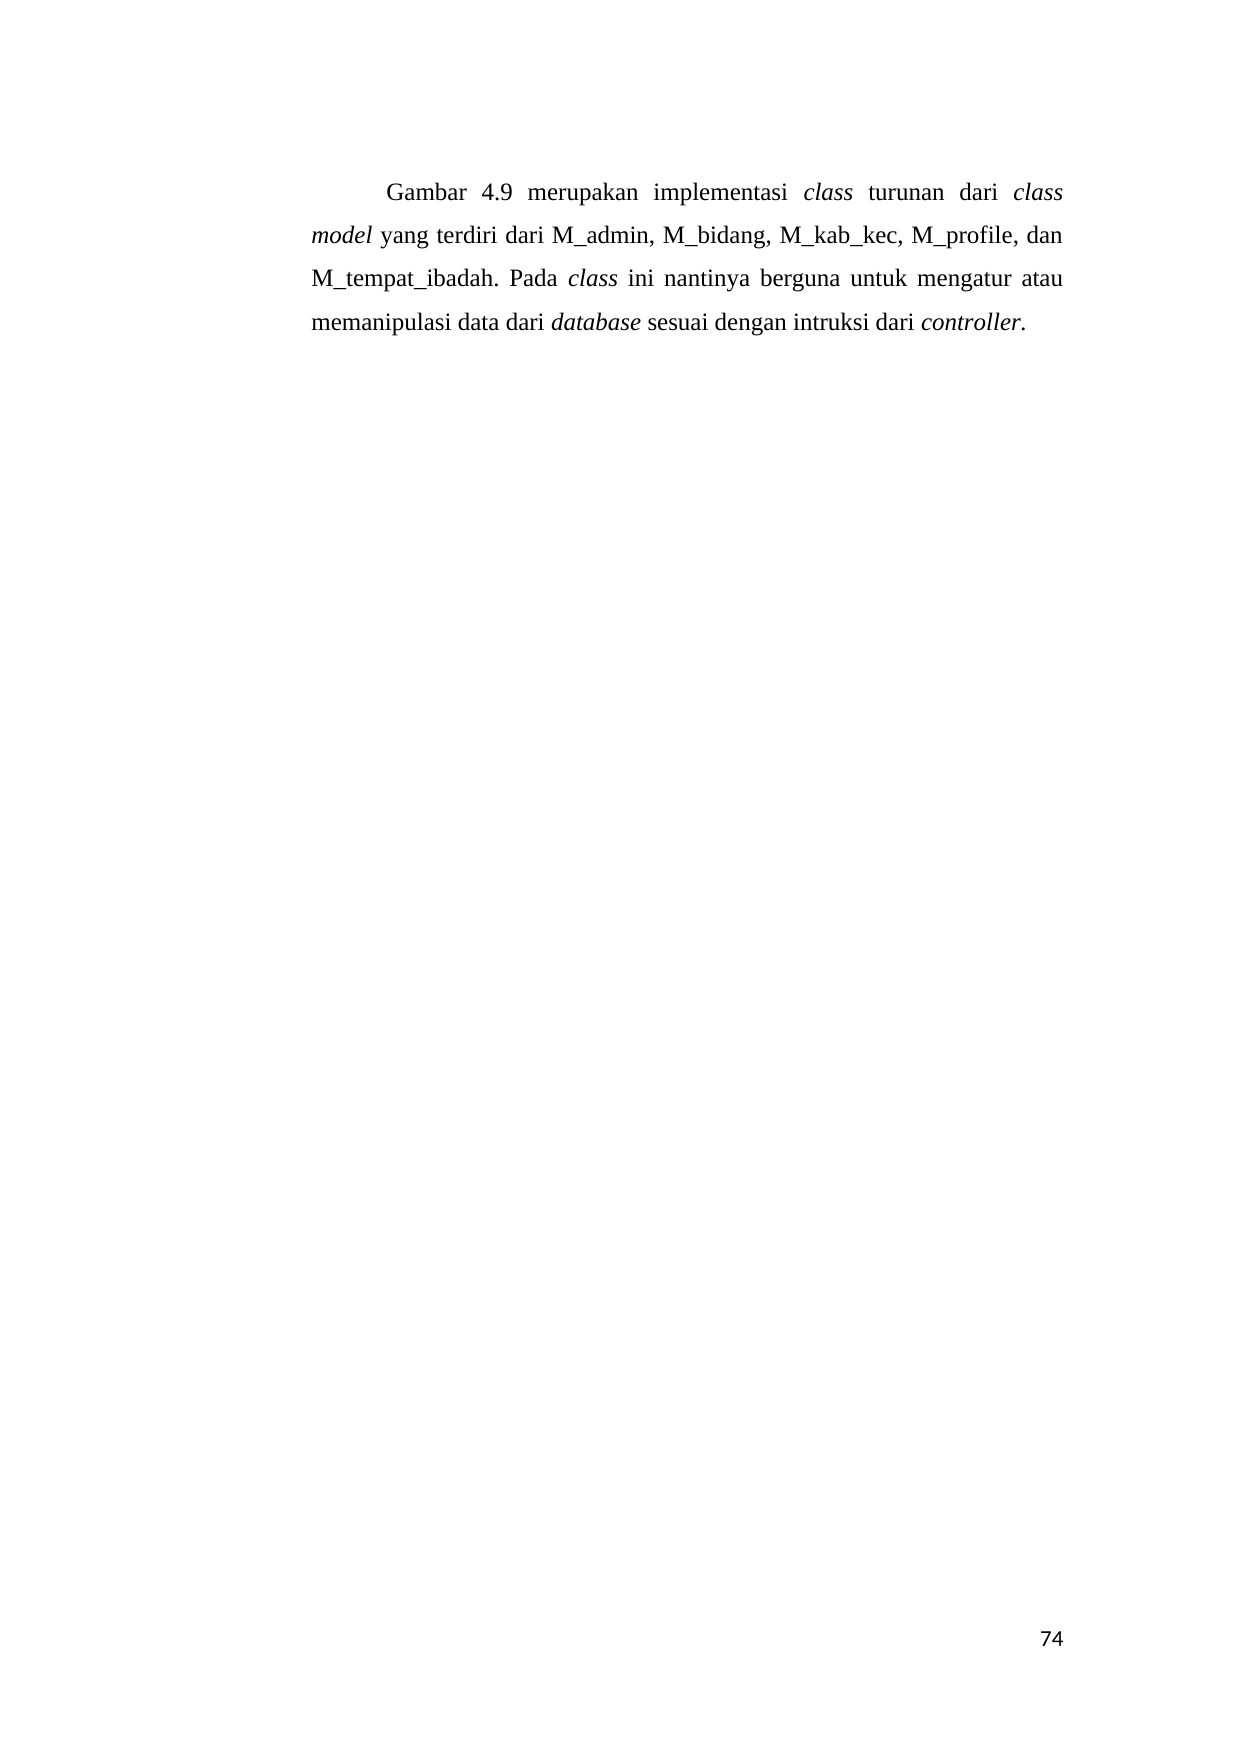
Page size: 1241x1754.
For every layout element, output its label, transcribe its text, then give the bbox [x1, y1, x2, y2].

text Gambar 4.9 merupakan implementasi class turunan dari class model yang terdiri dari M_admin, M_bidang, M_kab_kec, M_profile, dan M_tempat_ibadah. Pada class ini nantinya berguna untuk mengatur atau memanipulasi data dari database sesuai dengan intruksi dari controller. [311, 177, 1063, 335]
